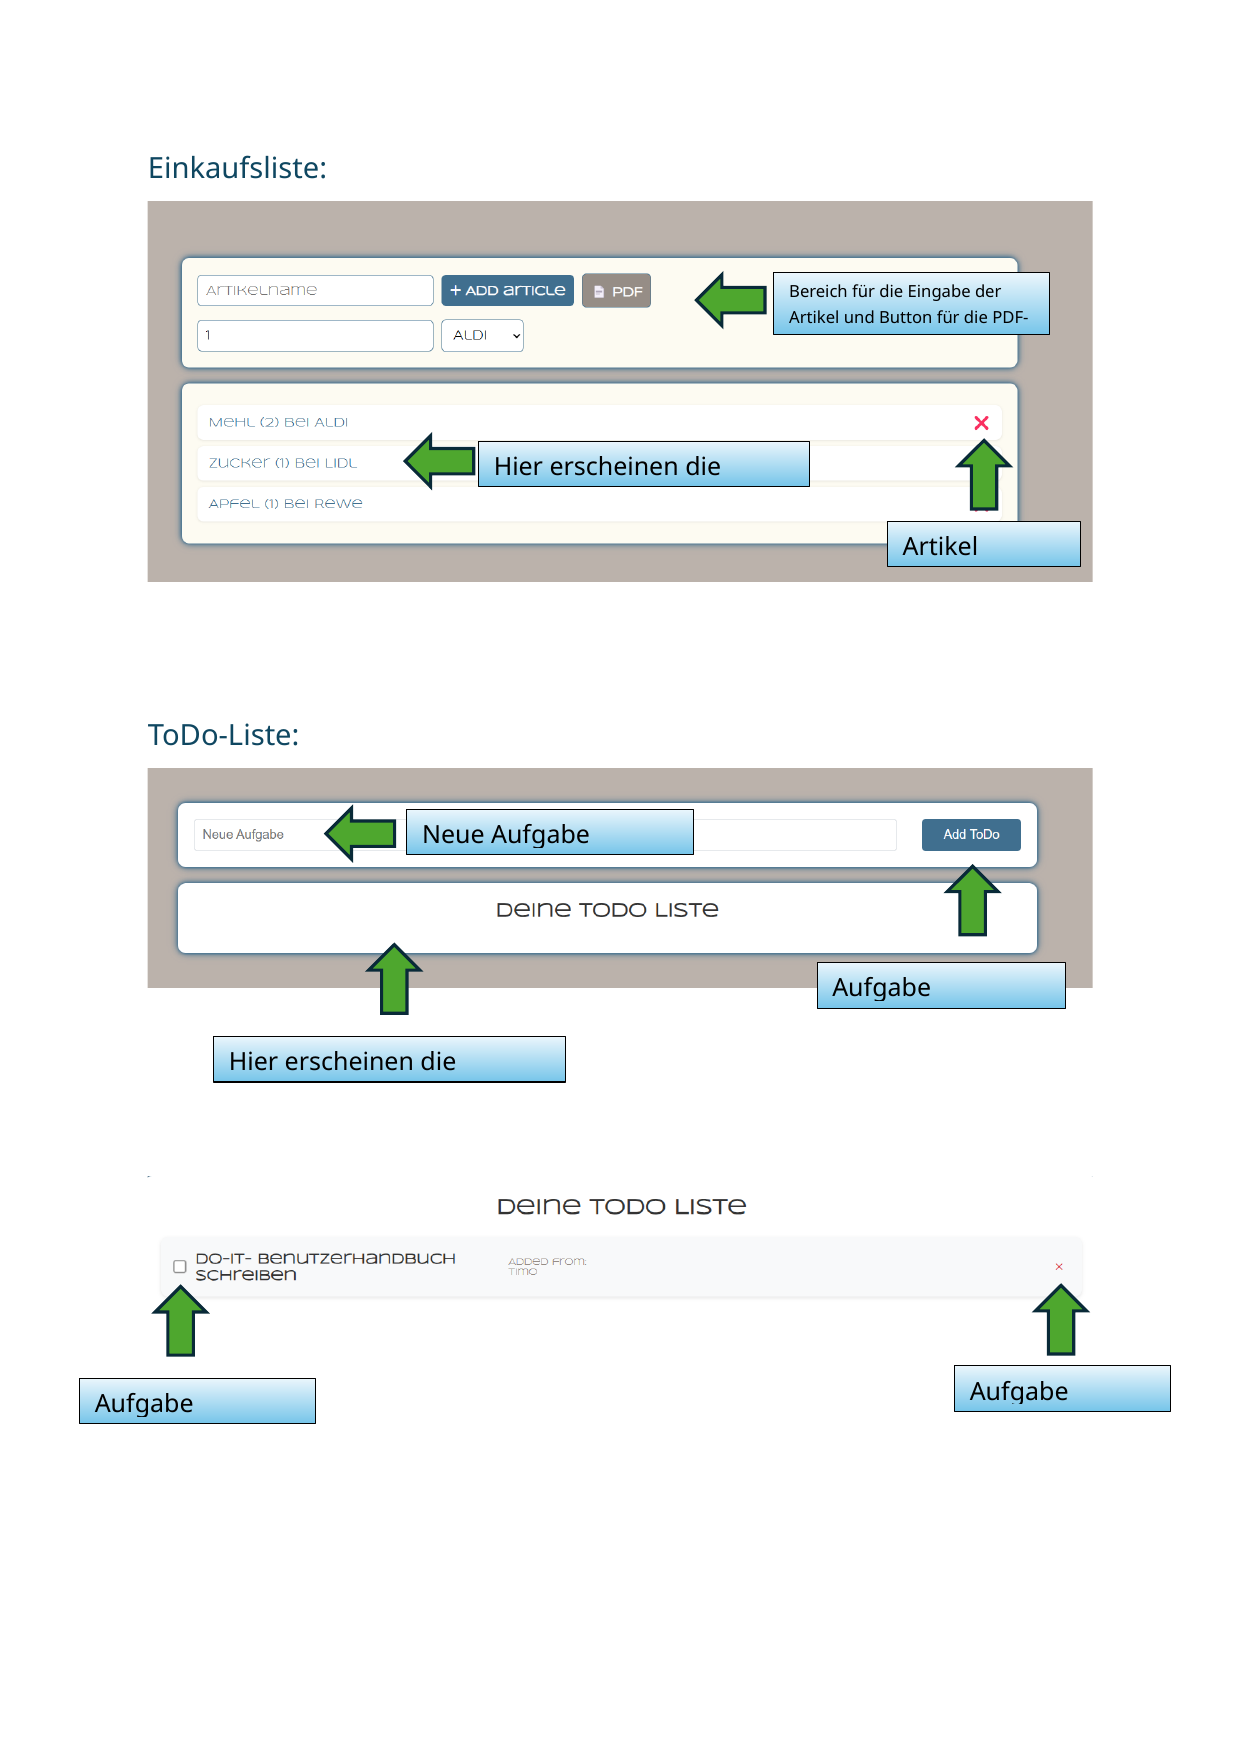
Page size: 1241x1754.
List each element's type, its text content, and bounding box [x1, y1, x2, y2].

subtitle ToDo-Liste: [148, 714, 1093, 754]
subtitle Einkaufsliste: [148, 148, 1093, 187]
picture [147, 768, 1093, 988]
picture [147, 201, 1093, 582]
picture [147, 1176, 1093, 1320]
